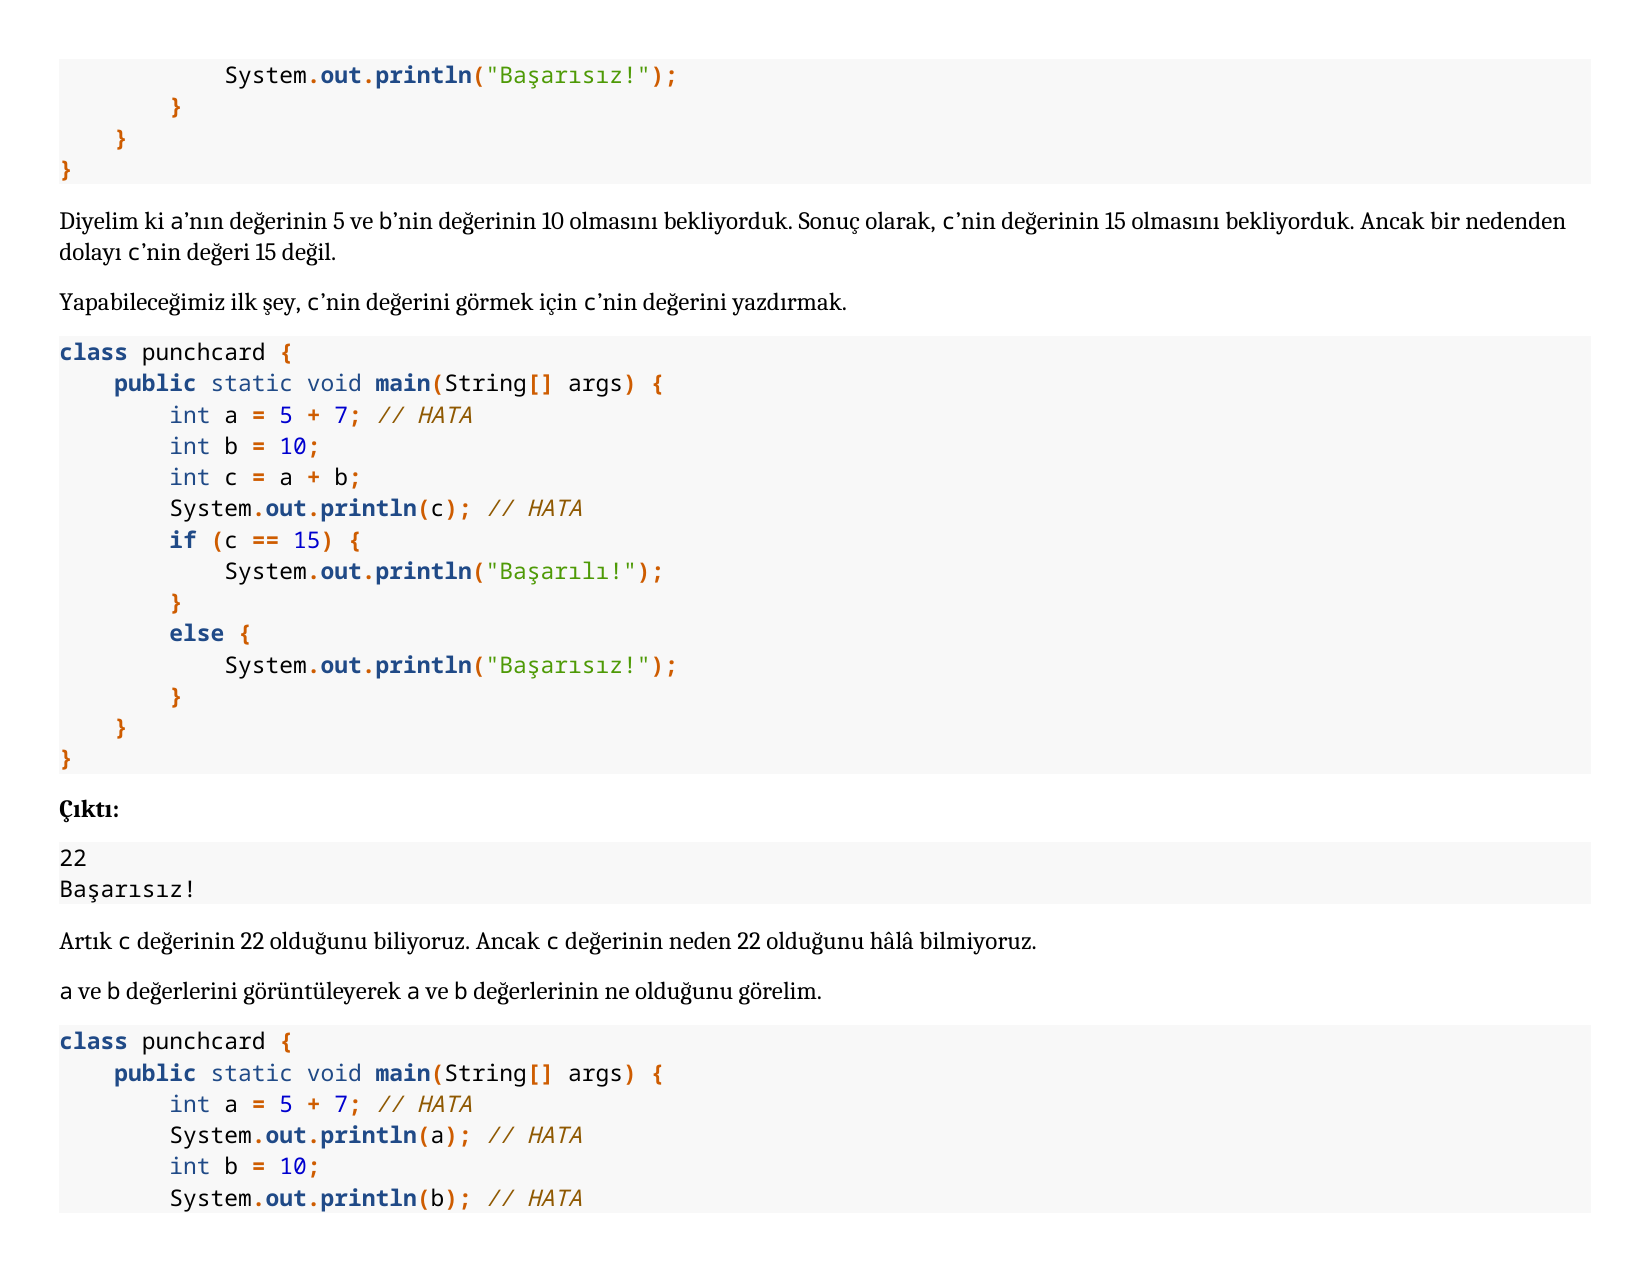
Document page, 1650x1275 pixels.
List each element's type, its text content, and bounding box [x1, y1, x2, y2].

text Çıktı: [59, 794, 1591, 823]
text a ve b değerlerini görüntüleyerek a ve b değerlerinin ne olduğunu görelim. [59, 975, 1591, 1007]
text Diyelim ki a’nın değerinin 5 ve b’nin değerinin 10 olmasını bekliyorduk. Sonuç olarak, c’nin değerinin 15 olmasını bekliyorduk. Ancak bir nedenden dolayı c’nin değeri 15 değil. [59, 205, 1591, 267]
text 22 Başarısız! [87, 842, 1591, 904]
text Yapabileceğimiz ilk şey, c’nin değerini görmek için c’nin değerini yazdırmak. [59, 286, 1591, 317]
text Artık c değerinin 22 olduğunu biliyoruz. Ancak c değerinin neden 22 olduğunu hâlâ bilmiyoruz. [59, 925, 1591, 957]
text class punchcard { public static void main(String[] args) { int a = 5 + 7; // HATA int b = 10; int c = a + b; System.out.println(c); // HATA if (c == 15) { System.out.println("Başarılı!"); } else { System.out.println("Başarısız!"); } } } [59, 336, 1591, 774]
